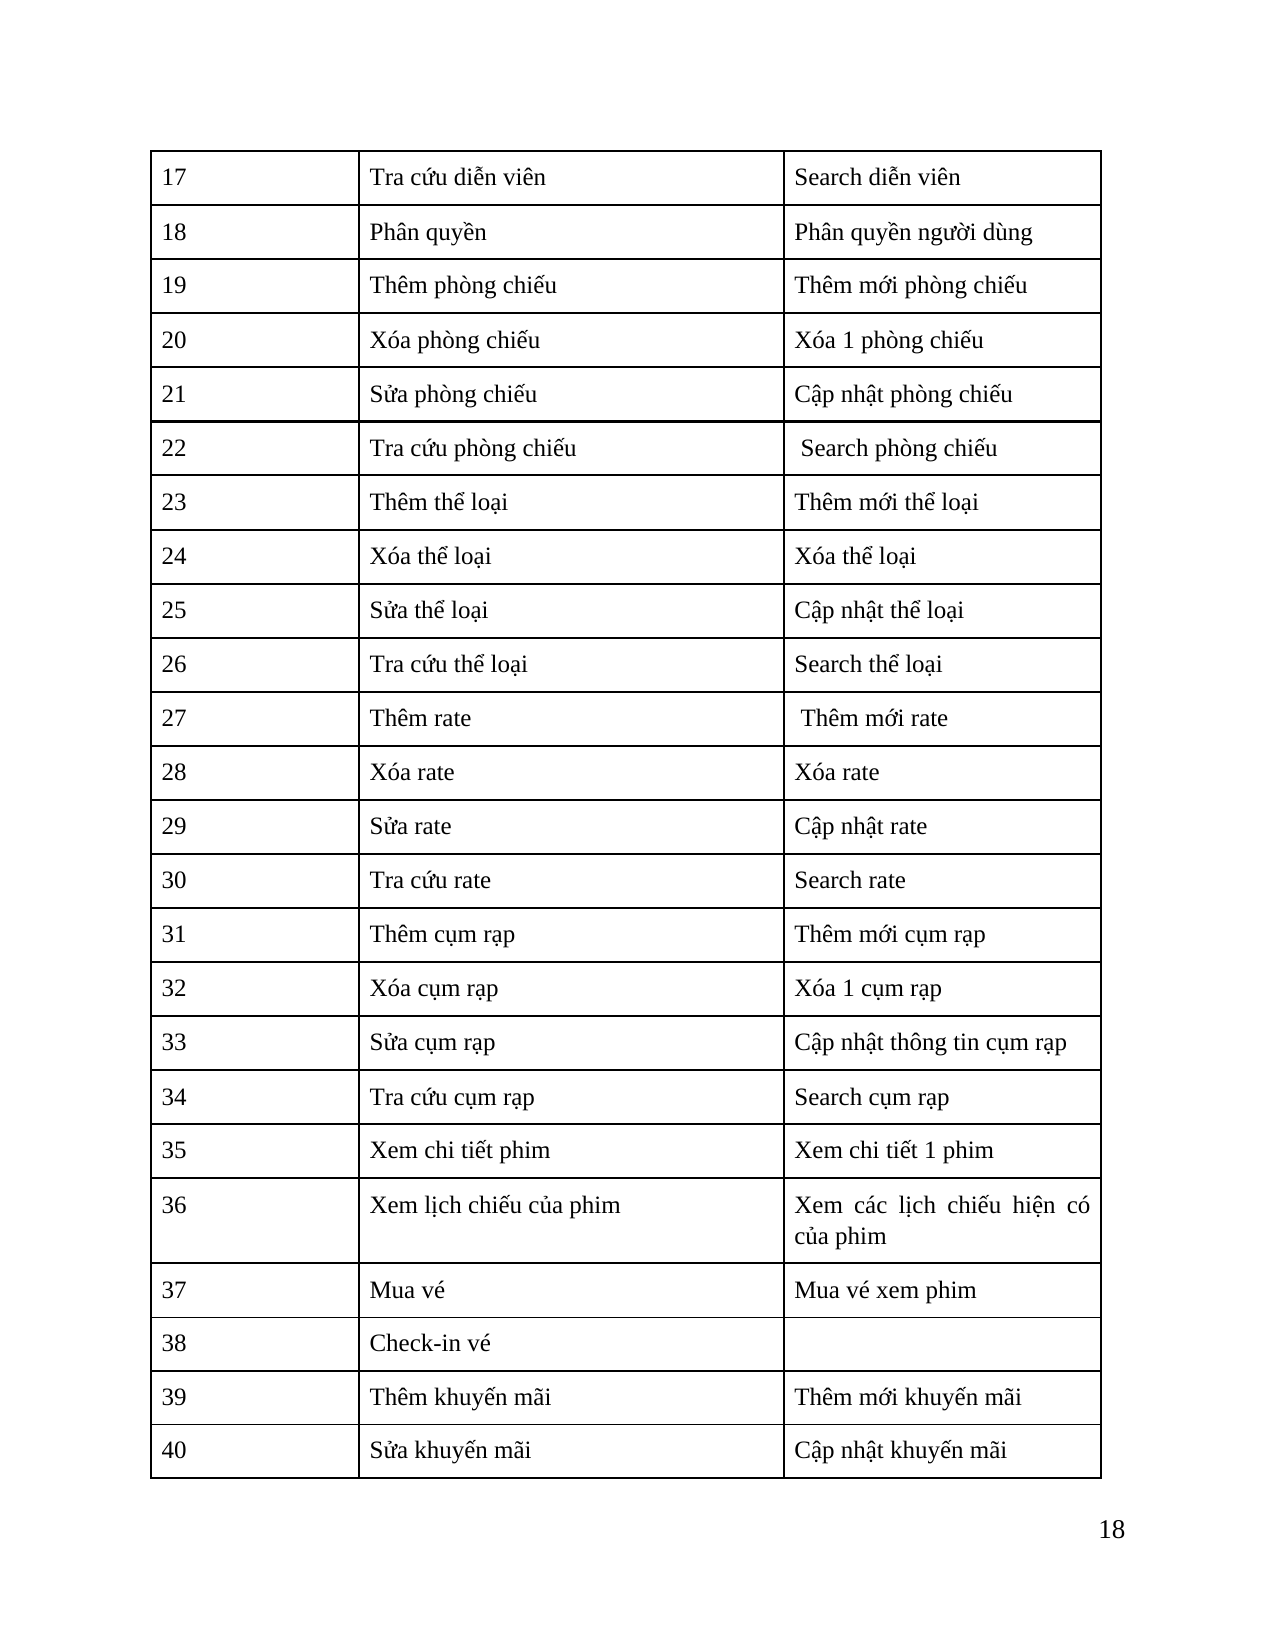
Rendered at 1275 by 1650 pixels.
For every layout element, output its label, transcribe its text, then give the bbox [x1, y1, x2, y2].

table_cell 31 [152, 909, 358, 961]
table_cell 17 [152, 152, 358, 204]
table_cell Thêm mới khuyến mãi [785, 1372, 1100, 1423]
table_cell Tra cứu rate [360, 855, 783, 907]
table_cell 37 [152, 1264, 358, 1316]
table_cell Sửa cụm rạp [360, 1017, 783, 1069]
table_cell Check-in vé [360, 1318, 783, 1370]
table_cell Thêm mới phòng chiếu [785, 260, 1100, 312]
table_cell Mua vé [360, 1264, 783, 1316]
table_cell Tra cứu thể loại [360, 639, 783, 691]
table_cell 32 [152, 963, 358, 1015]
table_cell Phân quyền [360, 206, 783, 258]
table_cell Search diễn viên [785, 152, 1100, 204]
table_cell 26 [152, 639, 358, 691]
table_cell Phân quyền người dùng [785, 206, 1100, 258]
table_cell Xóa thể loại [785, 531, 1100, 582]
table_cell 18 [152, 206, 358, 258]
table_cell 24 [152, 531, 358, 582]
table_cell Search phòng chiếu [785, 423, 1100, 474]
table_cell Thêm khuyến mãi [360, 1372, 783, 1423]
table_cell Xóa rate [360, 747, 783, 799]
table_cell Thêm thể loại [360, 476, 783, 528]
table_cell Mua vé xem phim [785, 1264, 1100, 1316]
table_cell Xóa 1 phòng chiếu [785, 314, 1100, 366]
table_cell 40 [152, 1425, 358, 1477]
table_cell Sửa thể loại [360, 585, 783, 637]
table_cell Thêm mới cụm rạp [785, 909, 1100, 961]
table_cell 35 [152, 1125, 358, 1177]
table_cell Xem chi tiết phim [360, 1125, 783, 1177]
table_cell Xóa 1 cụm rạp [785, 963, 1100, 1015]
table_cell 23 [152, 476, 358, 528]
table_cell Xóa rate [785, 747, 1100, 799]
table_cell Tra cứu phòng chiếu [360, 423, 783, 474]
table_cell Search cụm rạp [785, 1071, 1100, 1123]
table_cell Sửa phòng chiếu [360, 368, 783, 420]
table_cell Sửa rate [360, 801, 783, 853]
table_cell Cập nhật thông tin cụm rạp [785, 1017, 1100, 1069]
table_cell Tra cứu diễn viên [360, 152, 783, 204]
table_cell Thêm rate [360, 693, 783, 745]
table_cell Xem lịch chiếu của phim [360, 1179, 783, 1262]
table_cell 19 [152, 260, 358, 312]
table_cell Search rate [785, 855, 1100, 907]
table_cell 30 [152, 855, 358, 907]
table_cell 27 [152, 693, 358, 745]
table_cell [785, 1318, 1100, 1370]
table_cell Thêm mới thể loại [785, 476, 1100, 528]
table_cell 38 [152, 1318, 358, 1370]
table_cell 20 [152, 314, 358, 366]
table_cell Xóa thể loại [360, 531, 783, 582]
table_cell 34 [152, 1071, 358, 1123]
table_cell 21 [152, 368, 358, 420]
table_cell 36 [152, 1179, 358, 1262]
table_cell 33 [152, 1017, 358, 1069]
table_cell 22 [152, 423, 358, 474]
table_cell Cập nhật thể loại [785, 585, 1100, 637]
table_cell Cập nhật khuyến mãi [785, 1425, 1100, 1477]
table_cell 39 [152, 1372, 358, 1423]
table_cell 29 [152, 801, 358, 853]
table_cell 25 [152, 585, 358, 637]
table_cell Xem chi tiết 1 phim [785, 1125, 1100, 1177]
table_cell Xóa cụm rạp [360, 963, 783, 1015]
table_cell Thêm cụm rạp [360, 909, 783, 961]
table_cell Thêm mới rate [785, 693, 1100, 745]
table_cell Sửa khuyến mãi [360, 1425, 783, 1477]
table_cell Tra cứu cụm rạp [360, 1071, 783, 1123]
table_cell Search thể loại [785, 639, 1100, 691]
table_cell Xem các lịch chiếu hiện có của phim [785, 1179, 1100, 1262]
table_cell Xóa phòng chiếu [360, 314, 783, 366]
table_cell 28 [152, 747, 358, 799]
table_cell Thêm phòng chiếu [360, 260, 783, 312]
table_cell Cập nhật phòng chiếu [785, 368, 1100, 420]
table_cell Cập nhật rate [785, 801, 1100, 853]
